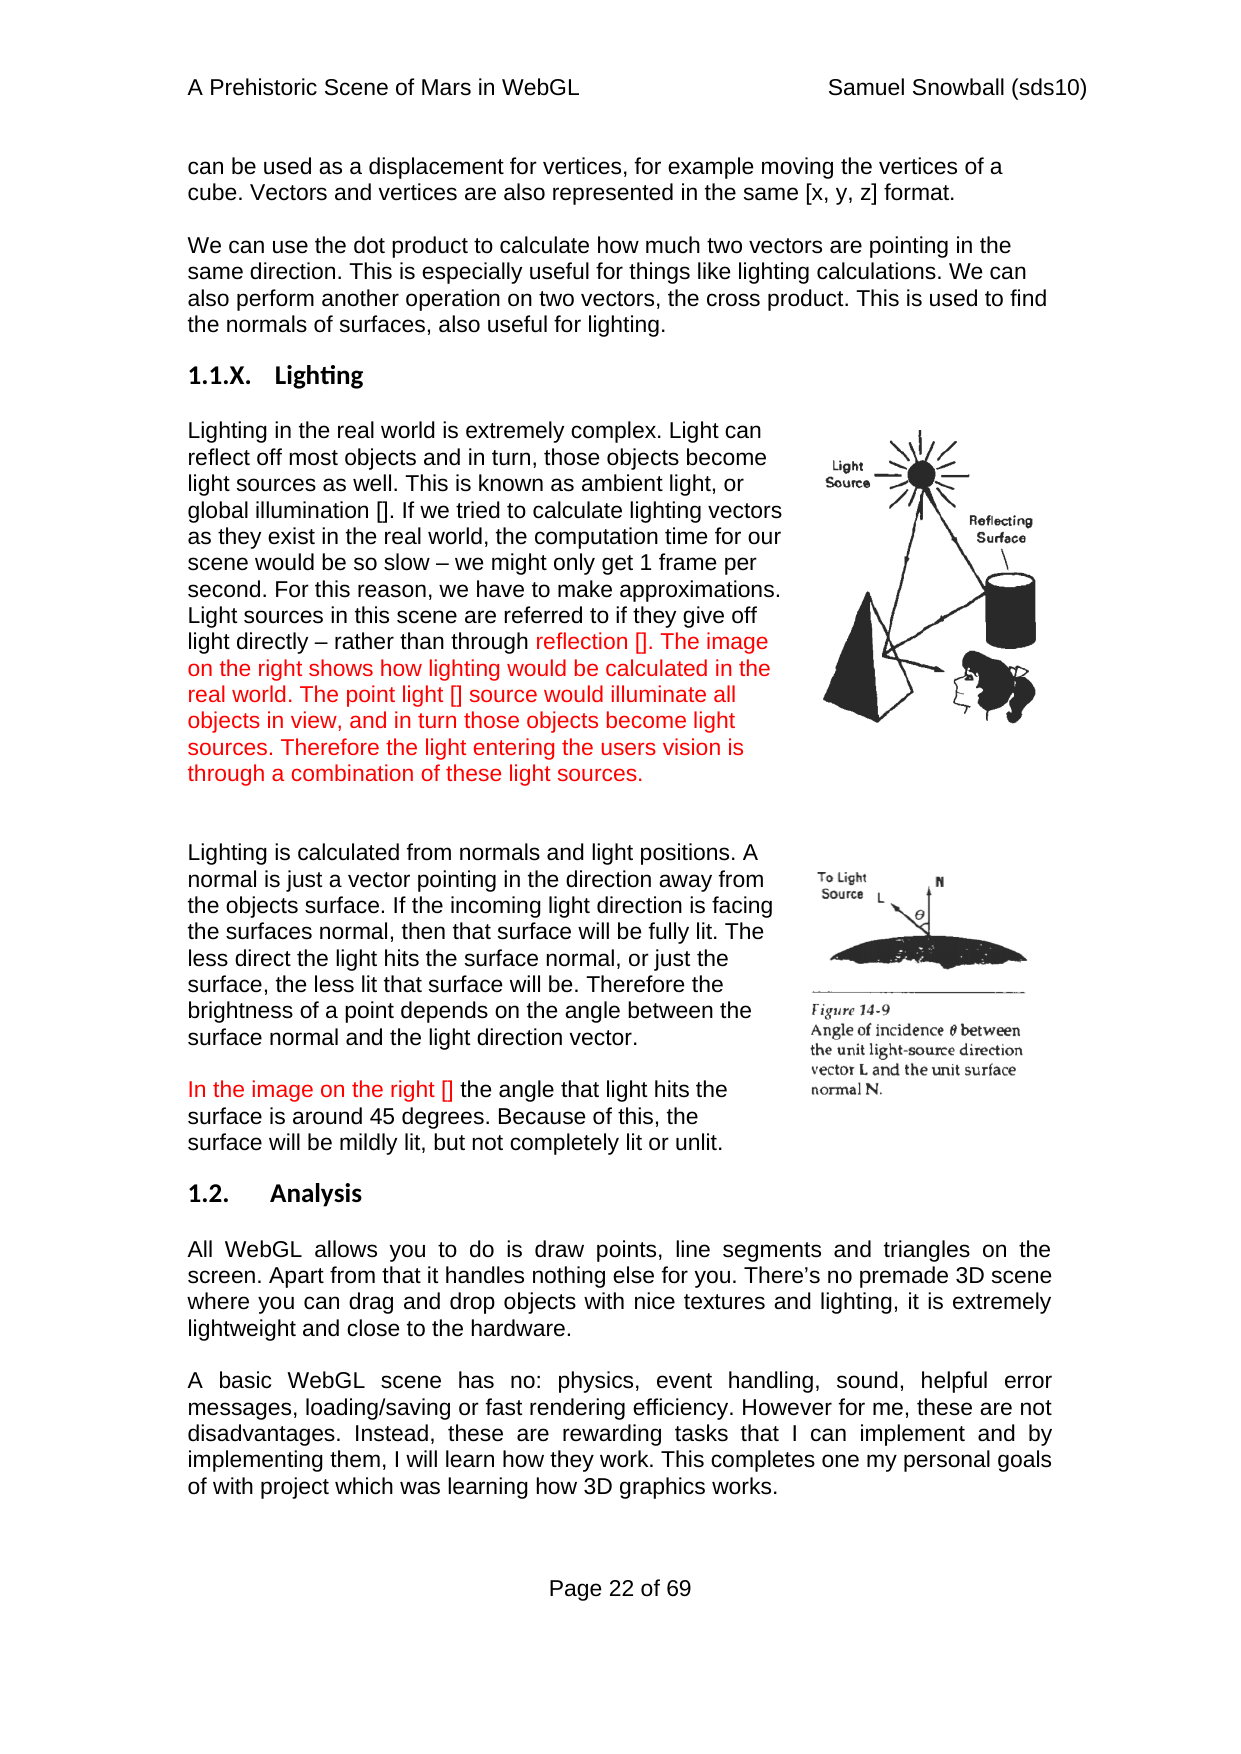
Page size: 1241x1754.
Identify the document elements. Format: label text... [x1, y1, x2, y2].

text All WebGL allows you to do is draw points, line segments and triangles on the screen. Apart from that it handles nothing else for you. There’s no premade 3D scene where you can drag and drop objects with nice textures and lighting, it is extremely lightweight and close to the hardware. [187, 1157, 1053, 1262]
picture [795, 781, 1052, 1045]
subtitle 1.1.X. Lighting [187, 279, 1053, 312]
text We can use the dot product to calculate how much two vectors are pointing in the same direction. This is especially useful for things like lighting calculations. We can also perform another operation on two vectors, the cross product. This is used to find the normals of surfaces, also useful for lighting. [187, 153, 1053, 258]
text A basic WebGL scene has no: physics, event handling, sound, helpful error messages, loading/saving or fast rendering efficiency. However for me, these are not disadvantages. Instead, these are rewarding tasks that I can implement and by implementing them, I will learn how they work. This completes one my personal goals of with project which was learning how 3D graphics works. [187, 1288, 1053, 1420]
text In the image on the right [] the angle that light hits the surface is around 45 degrees. Because of this, the surface will be mildly lit, but not completely lit or unlit. [187, 997, 1053, 1076]
subtitle Analysis [187, 1097, 1053, 1130]
picture [812, 351, 1053, 665]
text Lighting in the real world is extremely complex. Light can reflect off most objects and in turn, those objects become light sources as well. This is known as ambient light, or global illumination []. If we tried to calculate lighting vectors as they exist in the real world, the computation time for our scene would be so slow – we might only get 1 frame per second. For this reason, we have to make approximations. Light sources in this scene are referred to if they give off light directly – rather than through reflection []. The image on the right shows how lighting would be calculated in the real world. The point light [] source would illuminate all objects in view, and in turn those objects become light sources. Therefore the light entering the users vision is through a combination of these light sources. [187, 338, 1053, 707]
text Lighting is calculated from normals and light positions. A normal is just a vector pointing in the direction away from the objects surface. If the incoming light direction is facing the surfaces normal, then that surface will be fully lit. The less direct the light hits the surface normal, or just the surface, the less lit that surface will be. Therefore the brightness of a point depends on the angle between the surface normal and the light direction vector. [187, 760, 1053, 971]
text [187, 1446, 1053, 1552]
